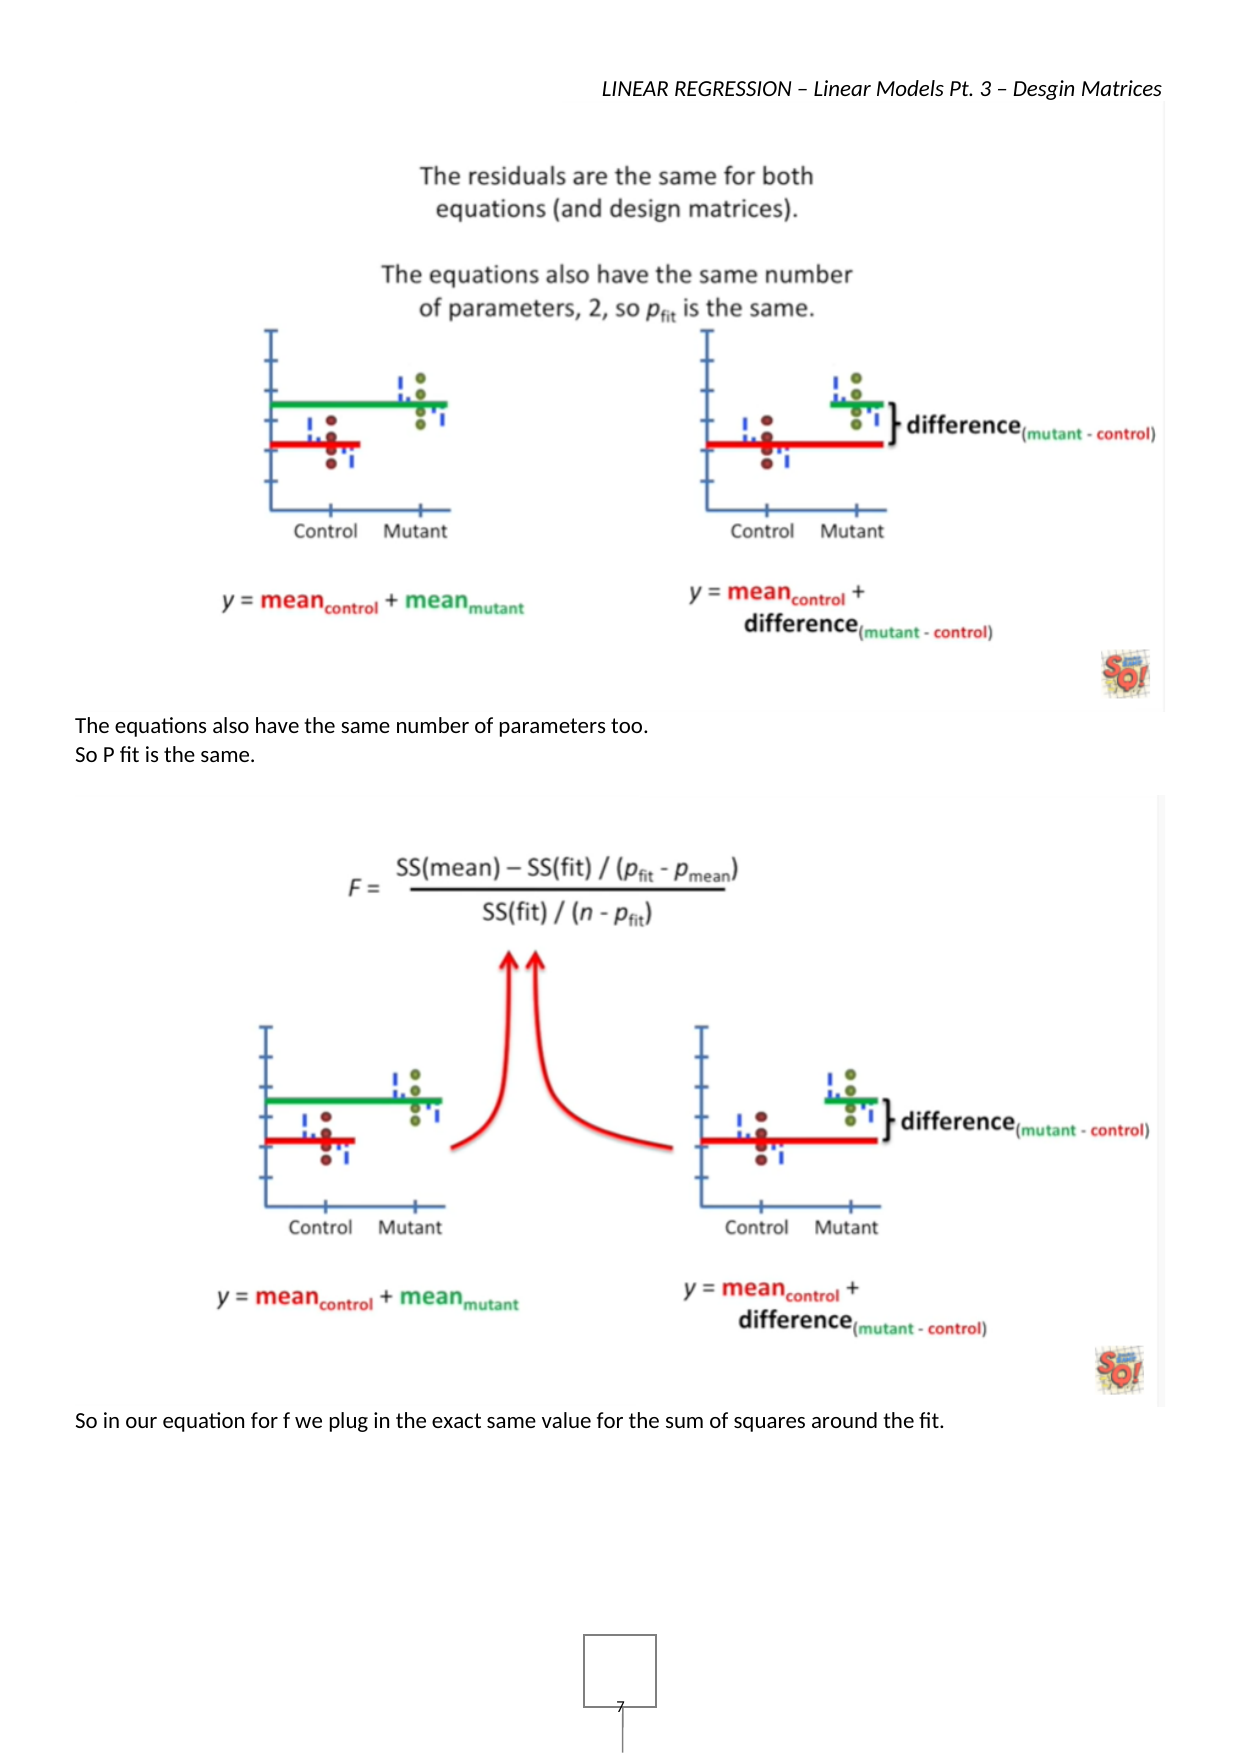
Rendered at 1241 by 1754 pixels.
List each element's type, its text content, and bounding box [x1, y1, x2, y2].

text So P fit is the same. [75, 740, 1165, 768]
picture [75, 795, 1166, 1407]
text So in our equation for f we plug in the exact same value for the sum of squares around the fit. [75, 1407, 1165, 1434]
picture [75, 101, 1166, 712]
text The equations also have the same number of parameters too. [75, 712, 1165, 740]
